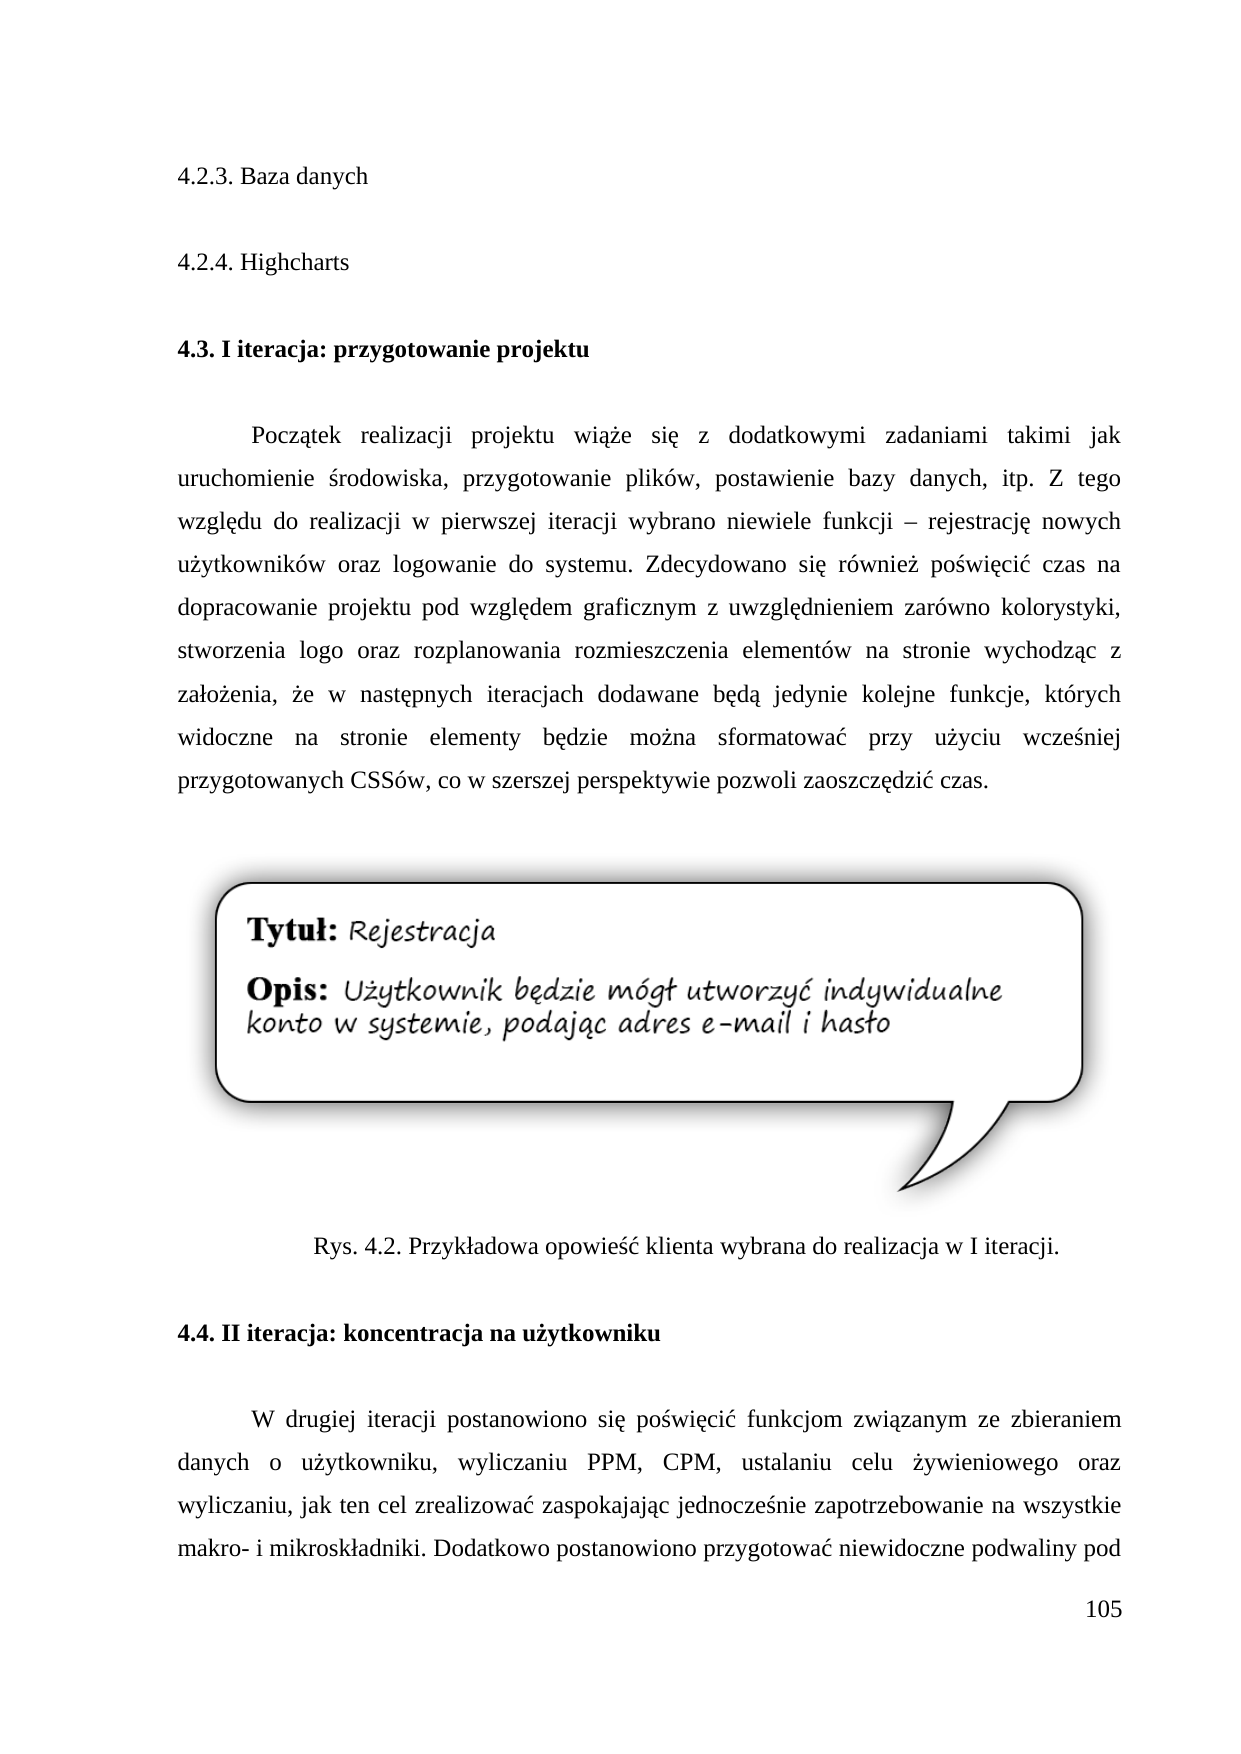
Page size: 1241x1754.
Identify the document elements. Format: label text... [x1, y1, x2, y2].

subtitle 4.2.4. Highcharts [177, 247, 1122, 276]
text Rys. 4.2. Przykładowa opowieść klienta wybrana do realizacja w I iteracji. [177, 1231, 1122, 1260]
subtitle 4.3. I iteracja: przygotowanie projektu [177, 334, 1122, 362]
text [177, 1404, 1122, 1562]
subtitle 4.4. II iteracja: koncentracja na użytkowniku [177, 1318, 1122, 1346]
picture [199, 866, 1096, 1201]
subtitle 4.2.3. Baza danych [177, 161, 1122, 190]
text Początek realizacji projektu wiąże się z dodatkowymi zadaniami takimi jak uruchomienie środowiska, przygotowanie plików, postawienie bazy danych, itp. Z tego względu do realizacji w pierwszej iteracji wybrano niewiele funkcji – rejestrację nowych użytkowników oraz logowanie do systemu. Zdecydowano się również poświęcić czas na dopracowanie projektu pod względem graficznym z uwzględnieniem zarówno kolorystyki, stworzenia logo oraz rozplanowania rozmieszczenia elementów na stronie wychodząc z założenia, że w następnych iteracjach dodawane będą jedynie kolejne funkcje, których widoczne na stronie elementy będzie można sformatować przy użyciu wcześniej przygotowanych CSSów, co w szerszej perspektywie pozwoli zaoszczędzić czas. [177, 420, 1122, 794]
